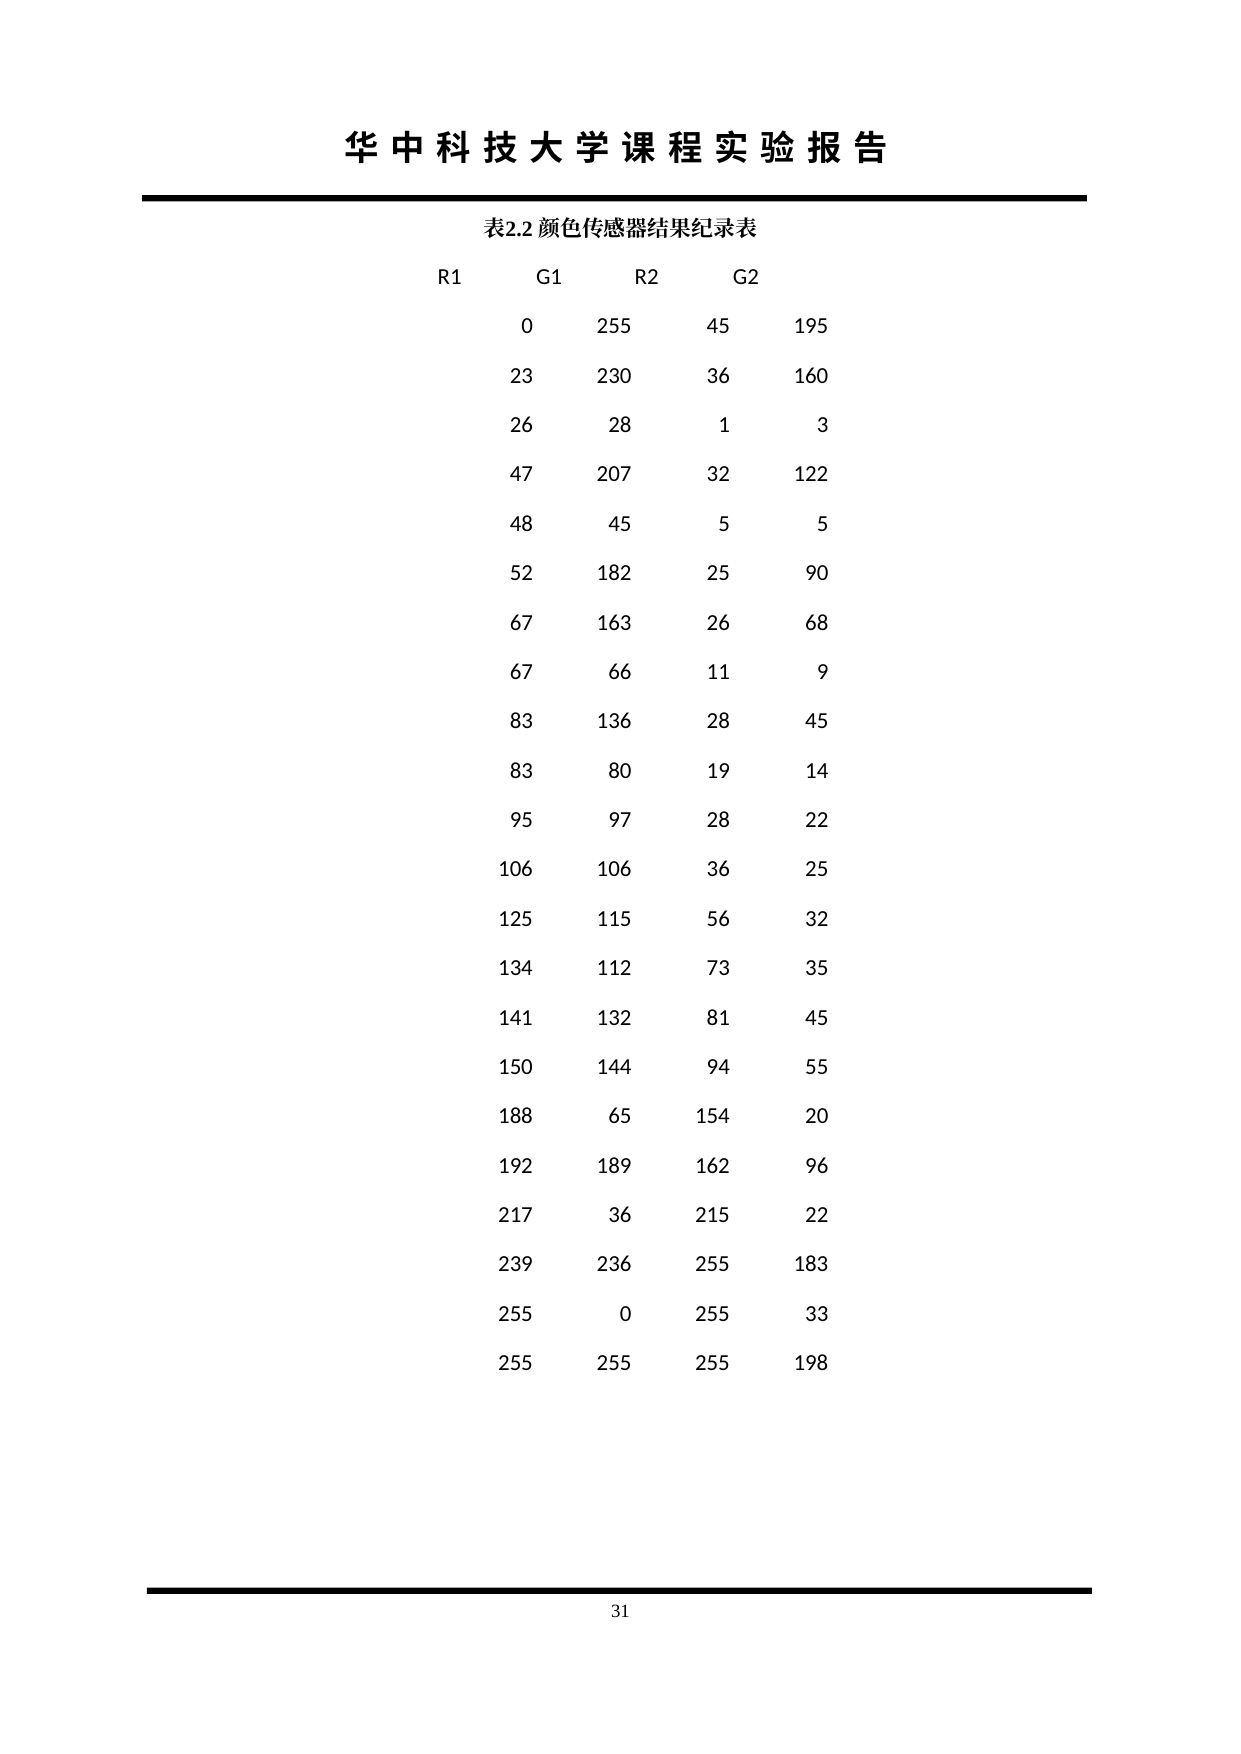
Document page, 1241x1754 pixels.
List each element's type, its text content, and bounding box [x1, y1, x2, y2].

table_cell 162 [633, 1139, 731, 1189]
table_cell 125 [436, 893, 534, 942]
table_cell 217 [436, 1189, 534, 1238]
table_cell 28 [633, 695, 731, 744]
table_cell 95 [436, 794, 534, 843]
table_cell 96 [731, 1139, 830, 1189]
table_cell 35 [731, 942, 830, 991]
table_cell 67 [436, 646, 534, 695]
table_cell 255 [534, 300, 633, 349]
table_cell 5 [731, 498, 830, 547]
table_cell 83 [436, 695, 534, 744]
table_header G2 [731, 251, 830, 300]
table_cell 32 [731, 893, 830, 942]
table_cell 81 [633, 991, 731, 1041]
table_cell 45 [534, 498, 633, 547]
table_cell 25 [633, 547, 731, 596]
table_cell 66 [534, 646, 633, 695]
table_cell 67 [436, 596, 534, 646]
table_cell 55 [731, 1041, 830, 1090]
table_cell 112 [534, 942, 633, 991]
table_cell 45 [633, 300, 731, 349]
table_cell 14 [731, 744, 830, 794]
table_cell 11 [633, 646, 731, 695]
table_cell 68 [731, 596, 830, 646]
table_cell 94 [633, 1041, 731, 1090]
table_cell 26 [436, 399, 534, 448]
table_cell 255 [436, 1337, 534, 1386]
table_cell 122 [731, 448, 830, 497]
table_cell 183 [731, 1238, 830, 1287]
table_cell 207 [534, 448, 633, 497]
table_cell 90 [731, 547, 830, 596]
table_cell 32 [633, 448, 731, 497]
table_cell 36 [633, 843, 731, 892]
table_cell 136 [534, 695, 633, 744]
table_cell 25 [731, 843, 830, 892]
table_cell 45 [731, 991, 830, 1041]
text 表2.2 颜色传感器结果纪录表 [159, 203, 1081, 251]
table_cell 132 [534, 991, 633, 1041]
table_cell 26 [633, 596, 731, 646]
table_cell 97 [534, 794, 633, 843]
table_header G1 [534, 251, 633, 300]
table_cell 163 [534, 596, 633, 646]
table_cell 22 [731, 794, 830, 843]
table_cell 192 [436, 1139, 534, 1189]
table_cell 144 [534, 1041, 633, 1090]
table_cell 3 [731, 399, 830, 448]
table_cell 236 [534, 1238, 633, 1287]
table_cell 28 [534, 399, 633, 448]
table_cell 255 [633, 1238, 731, 1287]
table_cell 28 [633, 794, 731, 843]
table_cell 195 [731, 300, 830, 349]
table_cell 106 [436, 843, 534, 892]
table_cell 115 [534, 893, 633, 942]
table_cell 47 [436, 448, 534, 497]
table_cell 65 [534, 1090, 633, 1139]
table_cell 255 [436, 1288, 534, 1337]
table_cell 22 [731, 1189, 830, 1238]
table_cell 1 [633, 399, 731, 448]
table_cell 23 [436, 349, 534, 399]
table_cell 9 [731, 646, 830, 695]
table_cell 134 [436, 942, 534, 991]
table_cell 198 [731, 1337, 830, 1386]
table_cell 141 [436, 991, 534, 1041]
table_cell 80 [534, 744, 633, 794]
table_cell 56 [633, 893, 731, 942]
table_cell 255 [534, 1337, 633, 1386]
table_cell 0 [534, 1288, 633, 1337]
table_cell 5 [633, 498, 731, 547]
table_cell 19 [633, 744, 731, 794]
table_header R1 [436, 251, 534, 300]
table_cell 20 [731, 1090, 830, 1139]
table_cell 83 [436, 744, 534, 794]
table_cell 255 [633, 1337, 731, 1386]
table_cell 36 [534, 1189, 633, 1238]
table_cell 230 [534, 349, 633, 399]
table_cell 73 [633, 942, 731, 991]
table_cell 255 [633, 1288, 731, 1337]
table_cell 45 [731, 695, 830, 744]
table_cell 52 [436, 547, 534, 596]
table_cell 154 [633, 1090, 731, 1139]
table_cell 182 [534, 547, 633, 596]
table_cell 188 [436, 1090, 534, 1139]
table_cell 215 [633, 1189, 731, 1238]
table_header R2 [633, 251, 731, 300]
table_cell 106 [534, 843, 633, 892]
table_cell 189 [534, 1139, 633, 1189]
table_cell 0 [436, 300, 534, 349]
table_cell 33 [731, 1288, 830, 1337]
table_cell 150 [436, 1041, 534, 1090]
table_cell 48 [436, 498, 534, 547]
table_cell 239 [436, 1238, 534, 1287]
table_cell 36 [633, 349, 731, 399]
table_cell 160 [731, 349, 830, 399]
